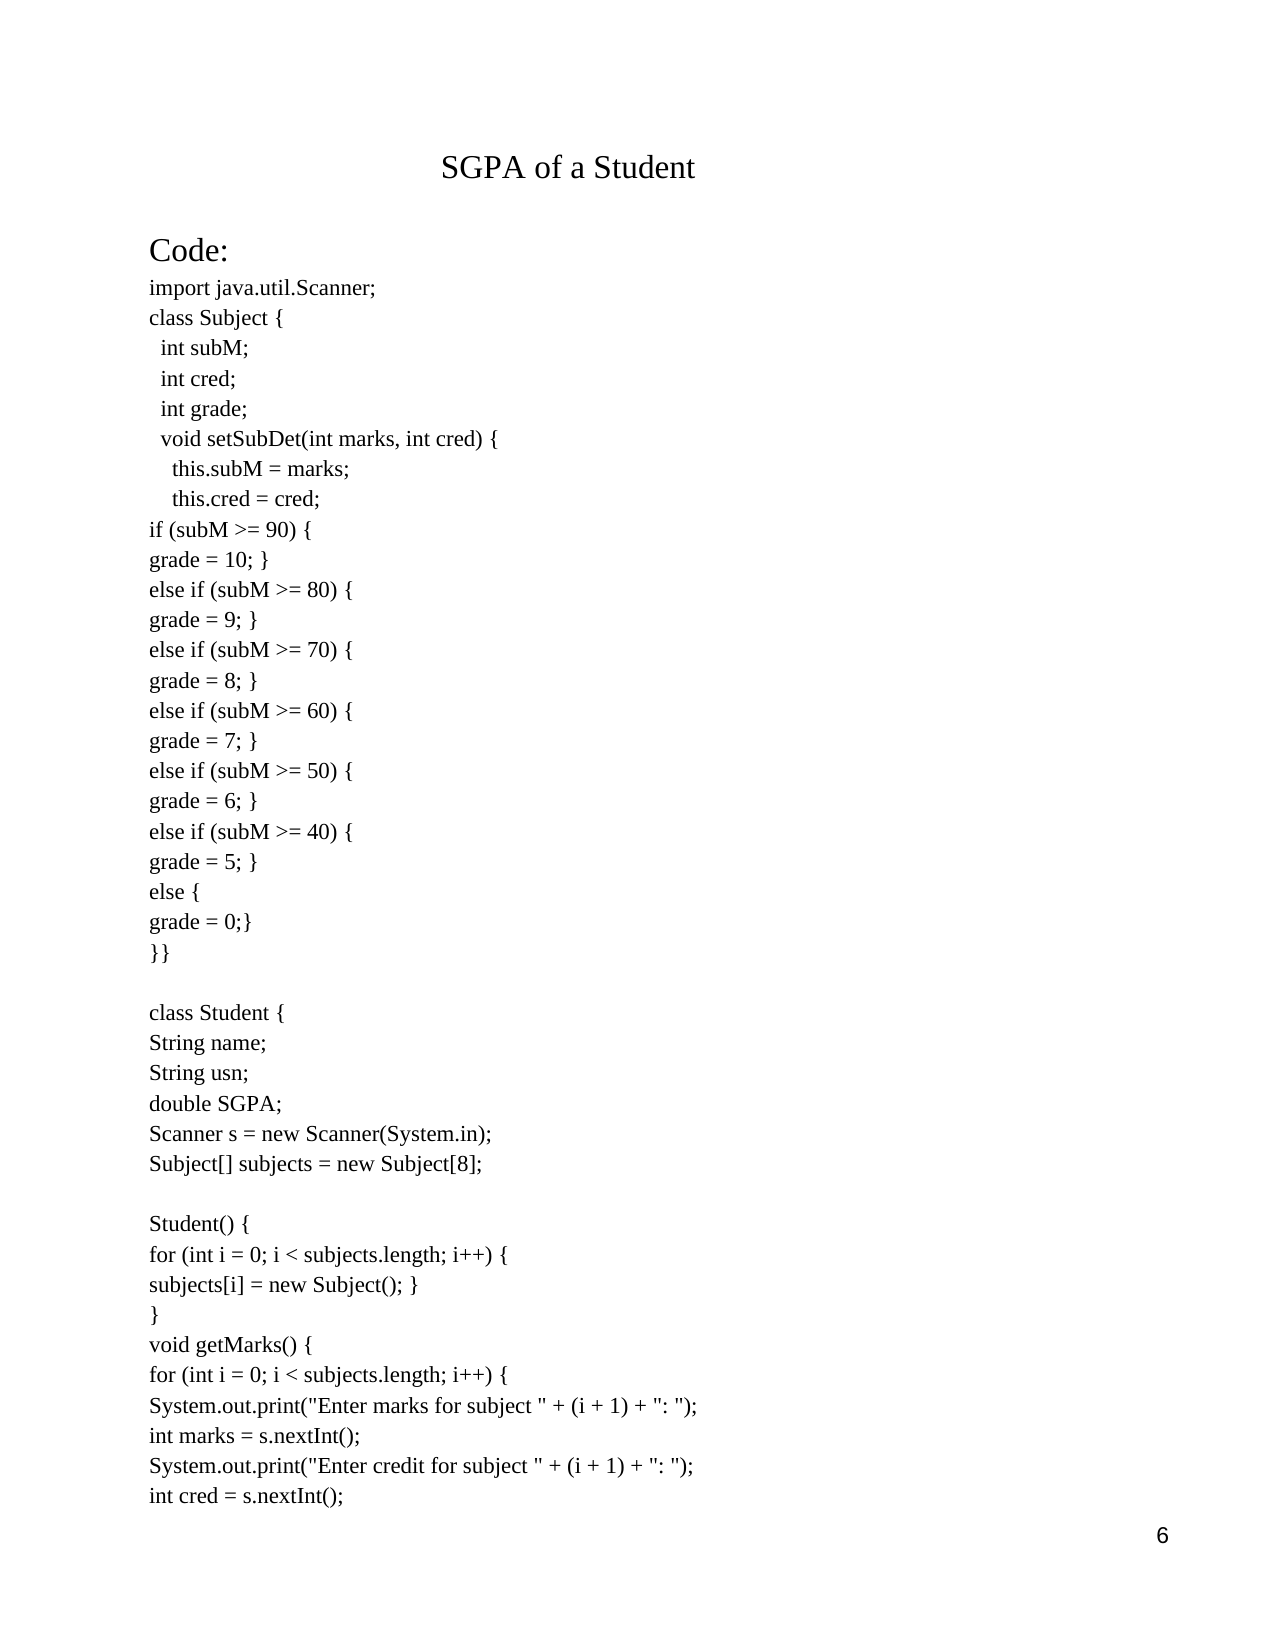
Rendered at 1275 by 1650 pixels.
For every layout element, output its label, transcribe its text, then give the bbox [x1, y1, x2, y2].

text else if (subM >= 40) { [149, 818, 1169, 844]
text else if (subM >= 50) { [149, 757, 1169, 784]
text grade = 9; } [149, 606, 1169, 633]
text else if (subM >= 80) { [149, 576, 1169, 602]
text } [149, 1301, 1169, 1327]
text grade = 0;} [149, 908, 1169, 935]
text import java.util.Scanner; [149, 274, 1169, 300]
text System.out.print("Enter credit for subject " + (i + 1) + ": "); [149, 1452, 1169, 1478]
text for (int i = 0; i < subjects.length; i++) { [149, 1362, 1169, 1388]
text Code: [149, 230, 1169, 268]
text subjects[i] = new Subject(); } [149, 1271, 1169, 1297]
text for (int i = 0; i < subjects.length; i++) { [149, 1241, 1169, 1267]
text Student() { [149, 1211, 1169, 1237]
text }} [149, 939, 1169, 965]
text int grade; [149, 395, 1169, 421]
text void setSubDet(int marks, int cred) { [149, 425, 1169, 451]
text Scanner s = new Scanner(System.in); [149, 1120, 1169, 1146]
text Subject[] subjects = new Subject[8]; [149, 1150, 1169, 1176]
text this.cred = cred; [149, 486, 1169, 512]
text grade = 6; } [149, 788, 1169, 814]
text double SGPA; [149, 1090, 1169, 1116]
text void getMarks() { [149, 1331, 1169, 1358]
text int marks = s.nextInt(); [149, 1422, 1169, 1448]
text this.subM = marks; [149, 455, 1169, 482]
text int cred = s.nextInt(); [149, 1482, 1169, 1509]
text grade = 5; } [149, 848, 1169, 874]
text else if (subM >= 70) { [149, 637, 1169, 663]
text grade = 10; } [149, 546, 1169, 572]
text class Subject { [149, 304, 1169, 331]
text grade = 7; } [149, 727, 1169, 753]
text int cred; [149, 365, 1169, 391]
text grade = 8; } [149, 667, 1169, 693]
text class Student { [149, 999, 1169, 1025]
text System.out.print("Enter marks for subject " + (i + 1) + ": "); [149, 1392, 1169, 1418]
text int subM; [149, 334, 1169, 361]
text else if (subM >= 60) { [149, 697, 1169, 723]
text String usn; [149, 1059, 1169, 1086]
text if (subM >= 90) { [149, 516, 1169, 542]
text String name; [149, 1029, 1169, 1056]
text else { [149, 878, 1169, 904]
text SGPA of a Student [149, 147, 1169, 186]
